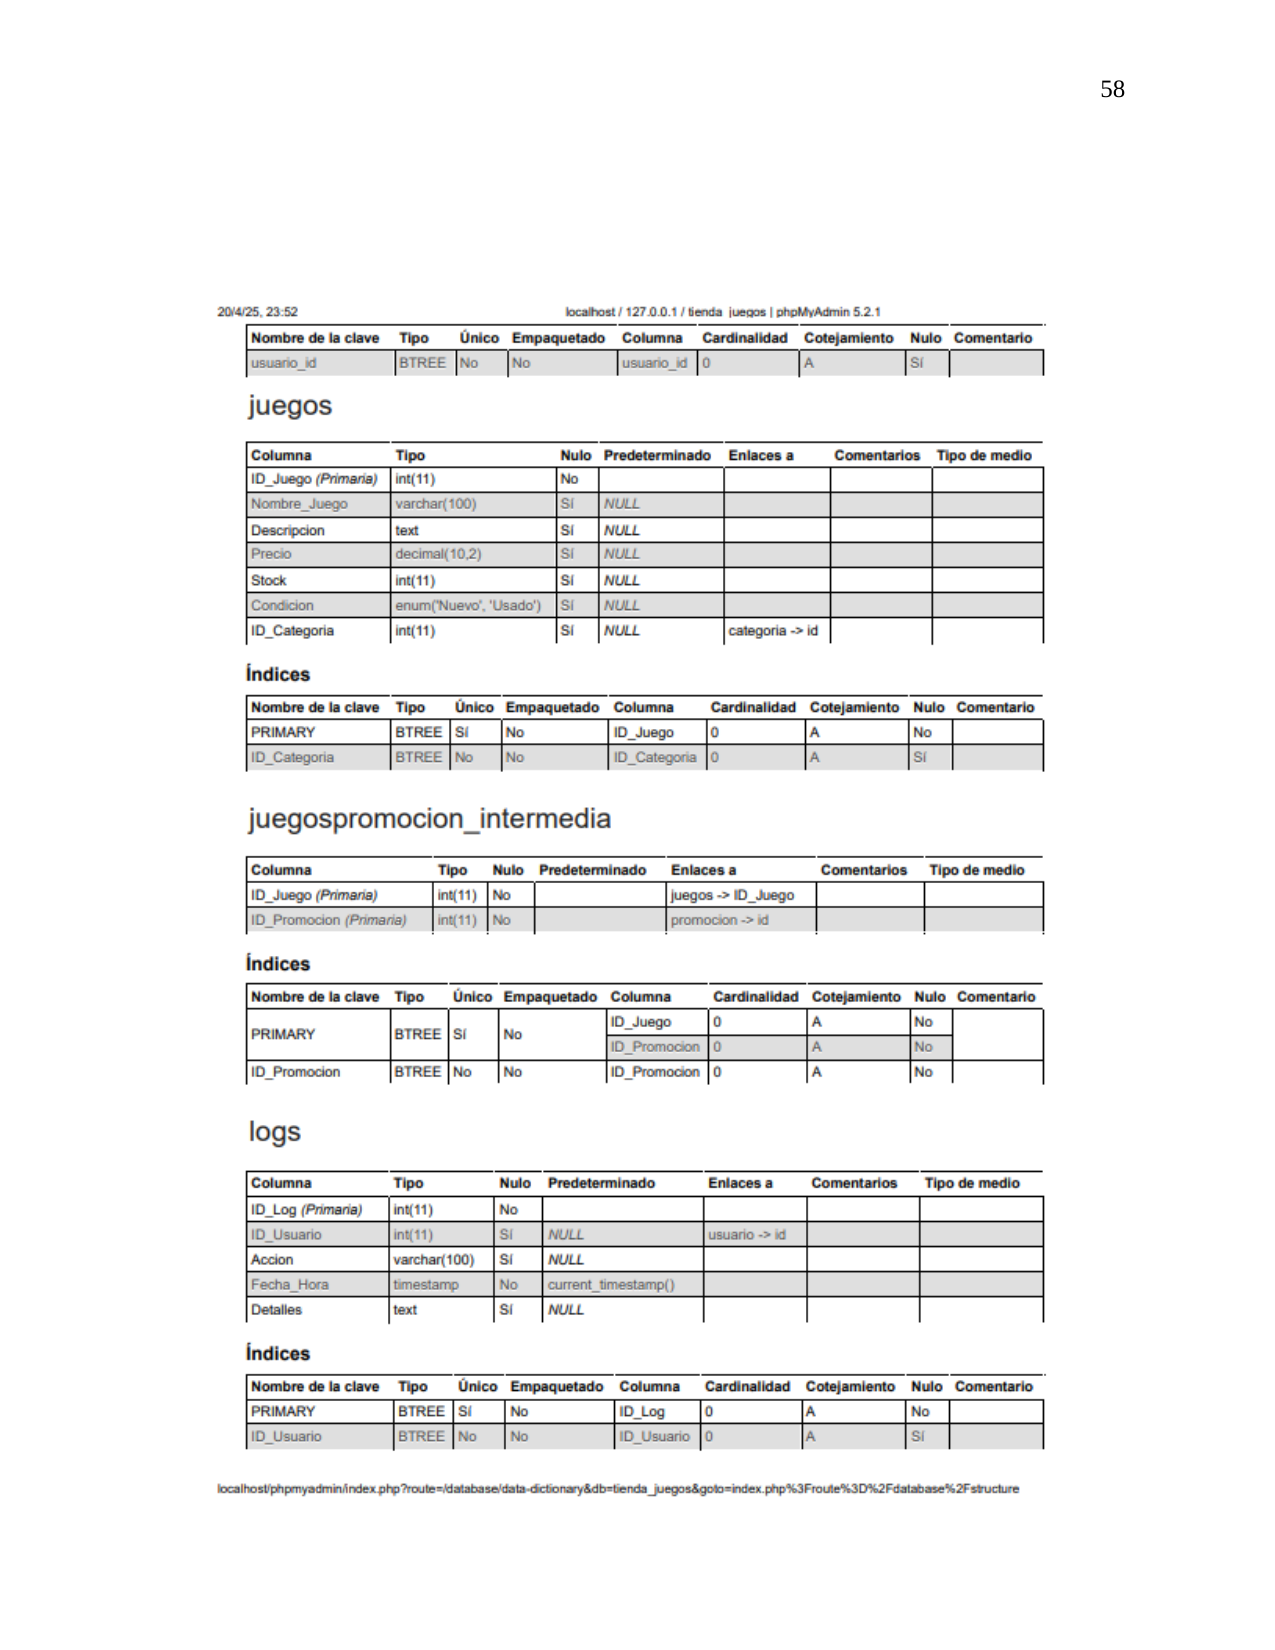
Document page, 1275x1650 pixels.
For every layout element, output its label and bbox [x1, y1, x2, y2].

picture [207, 305, 1068, 1498]
